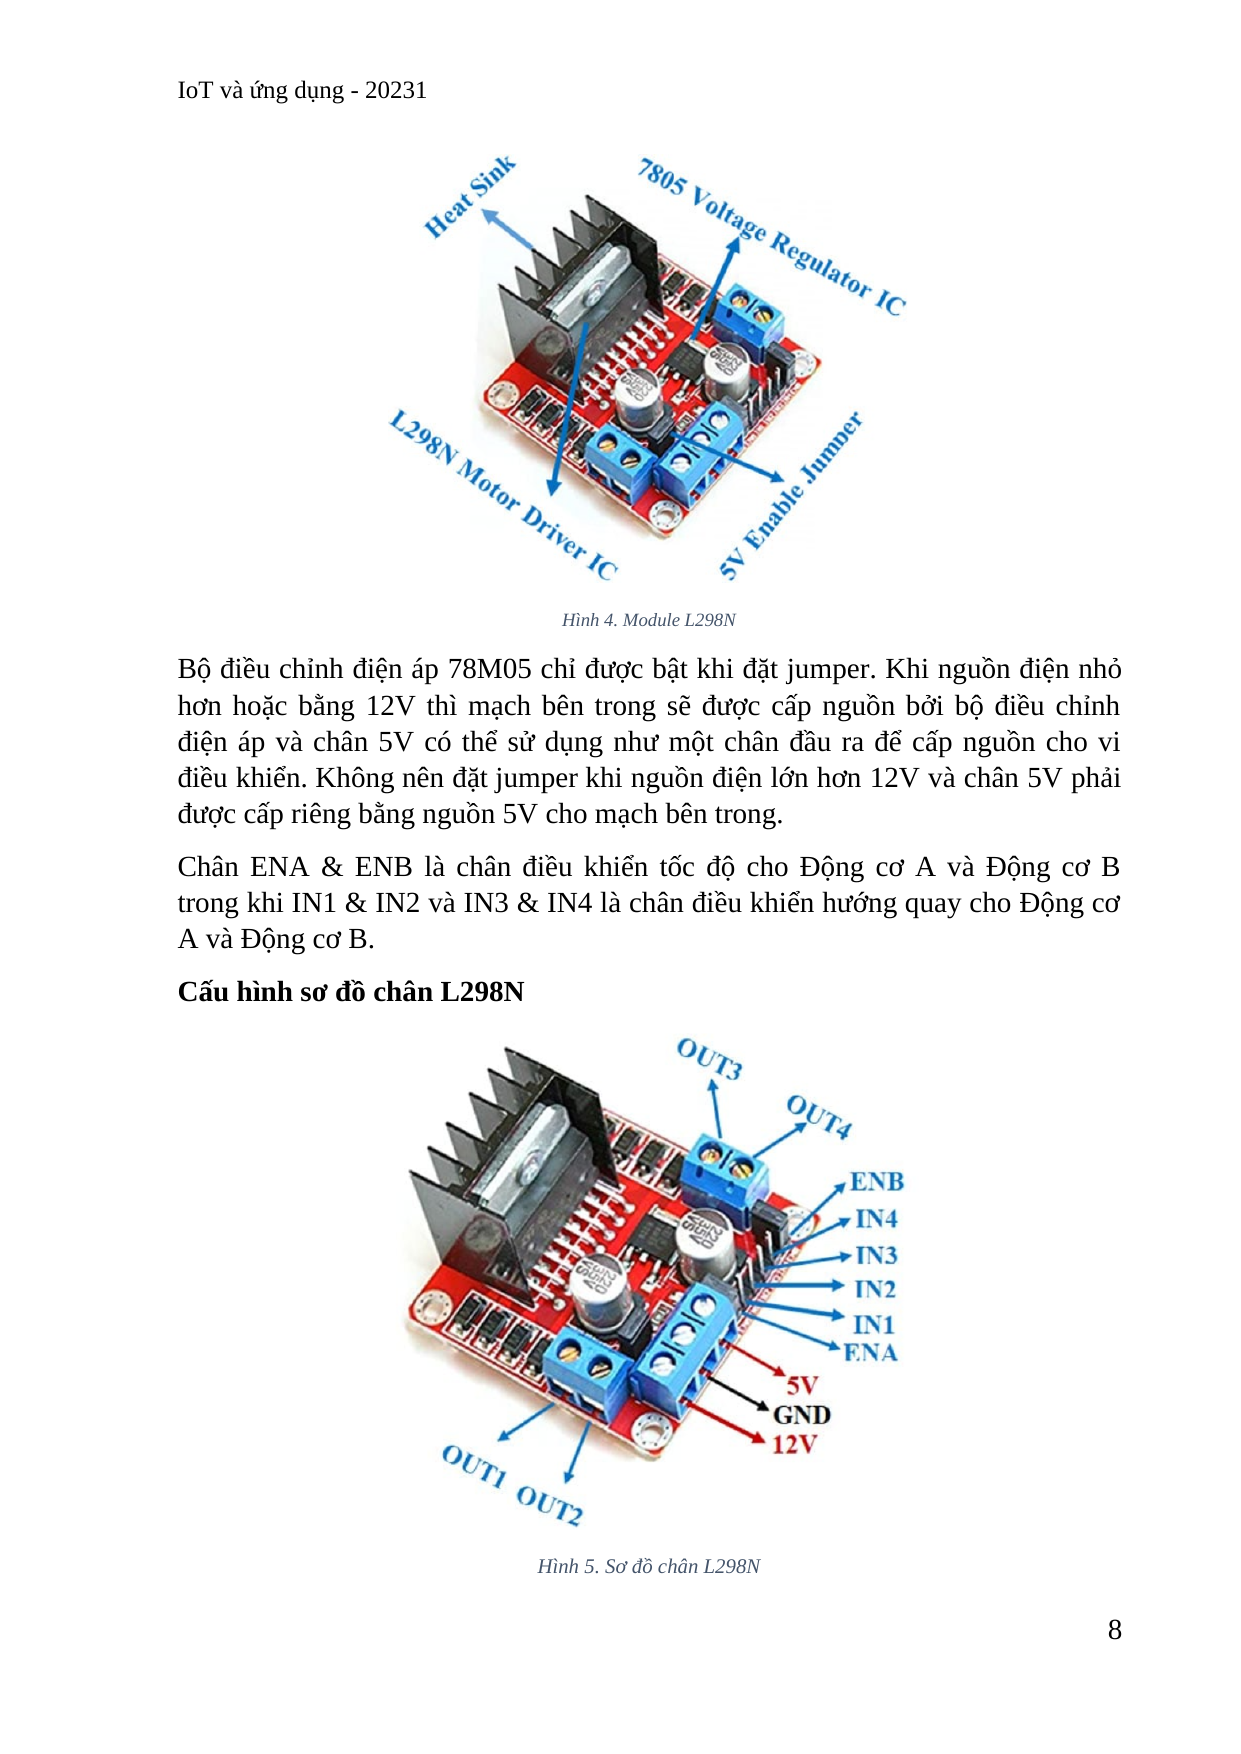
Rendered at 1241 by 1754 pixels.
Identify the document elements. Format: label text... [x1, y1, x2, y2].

text Chân ENA & ENB là chân điều khiển tốc độ cho Động cơ A và Động cơ B trong khi IN1 & IN2 và IN3 & IN4 là chân điều khiển hướng quay cho Động cơ A và Động cơ B. [177, 849, 1122, 955]
text Bộ điều chỉnh điện áp 78M05 chỉ được bật khi đặt jumper. Khi nguồn điện nhỏ hơn hoặc bằng 12V thì mạch bên trong sẽ được cấp nguồn bởi bộ điều chỉnh điện áp và chân 5V có thể sử dụng như một chân đầu ra để cấp nguồn cho vi điều khiển. Không nên đặt jumper khi nguồn điện lớn hơn 12V và chân 5V phải được cấp riêng bằng nguồn 5V cho mạch bên trong. [177, 651, 1122, 829]
picture [355, 1026, 944, 1535]
text Hình 4. Module L298N [177, 609, 1122, 631]
picture [388, 137, 912, 590]
text Cấu hình sơ đồ chân L298N [177, 974, 1122, 1007]
text Hình 5. Sơ đồ chân L298N [177, 1553, 1122, 1578]
